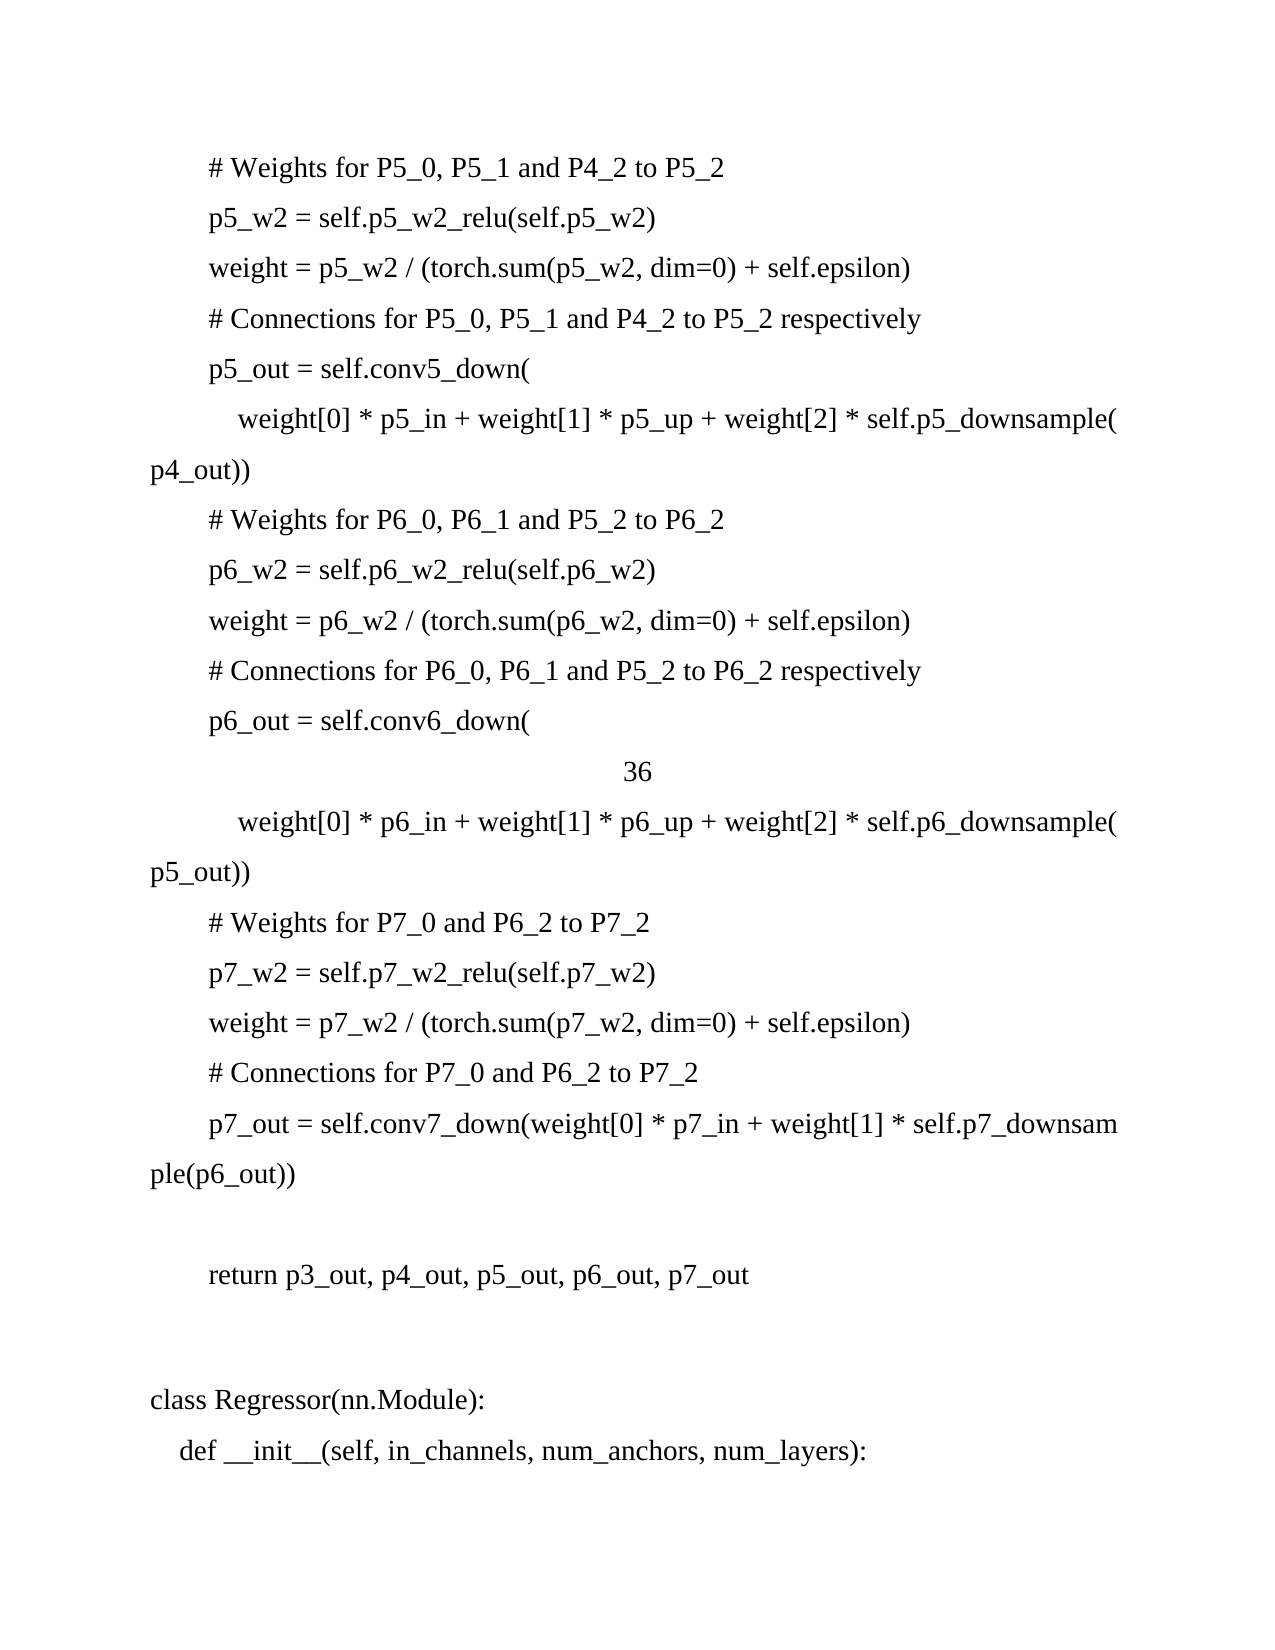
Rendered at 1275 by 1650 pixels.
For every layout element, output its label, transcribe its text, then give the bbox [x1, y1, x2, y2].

text p5_w2 = self.p5_w2_relu(self.p5_w2) [150, 200, 1125, 234]
text weight = p7_w2 / (torch.sum(p7_w2, dim=0) + self.epsilon) [150, 1005, 1125, 1039]
text weight = p6_w2 / (torch.sum(p6_w2, dim=0) + self.epsilon) [150, 603, 1125, 636]
text # Connections for P7_0 and P6_2 to P7_2 [150, 1056, 1125, 1089]
text weight[0] * p5_in + weight[1] * p5_up + weight[2] * self.p5_downsample(p4_out)) [150, 402, 1125, 485]
text # Weights for P5_0, P5_1 and P4_2 to P5_2 [150, 150, 1125, 183]
text p6_w2 = self.p6_w2_relu(self.p6_w2) [150, 552, 1125, 586]
text # Connections for P6_0, P6_1 and P5_2 to P6_2 respectively [150, 653, 1125, 687]
text p5_out = self.conv5_down( [150, 351, 1125, 385]
text # Weights for P7_0 and P6_2 to P7_2 [150, 905, 1125, 938]
text class Regressor(nn.Module): [150, 1382, 1125, 1416]
text p7_w2 = self.p7_w2_relu(self.p7_w2) [150, 955, 1125, 988]
text p6_out = self.conv6_down( [150, 703, 1125, 737]
text # Weights for P6_0, P6_1 and P5_2 to P6_2 [150, 502, 1125, 536]
text def __init__(self, in_channels, num_anchors, num_layers): [150, 1433, 1125, 1466]
text 36 [150, 754, 1125, 787]
text return p3_out, p4_out, p5_out, p6_out, p7_out [150, 1257, 1125, 1290]
text # Connections for P5_0, P5_1 and P4_2 to P5_2 respectively [150, 301, 1125, 334]
text weight = p5_w2 / (torch.sum(p5_w2, dim=0) + self.epsilon) [150, 251, 1125, 284]
text p7_out = self.conv7_down(weight[0] * p7_in + weight[1] * self.p7_downsample(p6_out)) [150, 1106, 1125, 1190]
text weight[0] * p6_in + weight[1] * p6_up + weight[2] * self.p6_downsample(p5_out)) [150, 804, 1125, 888]
